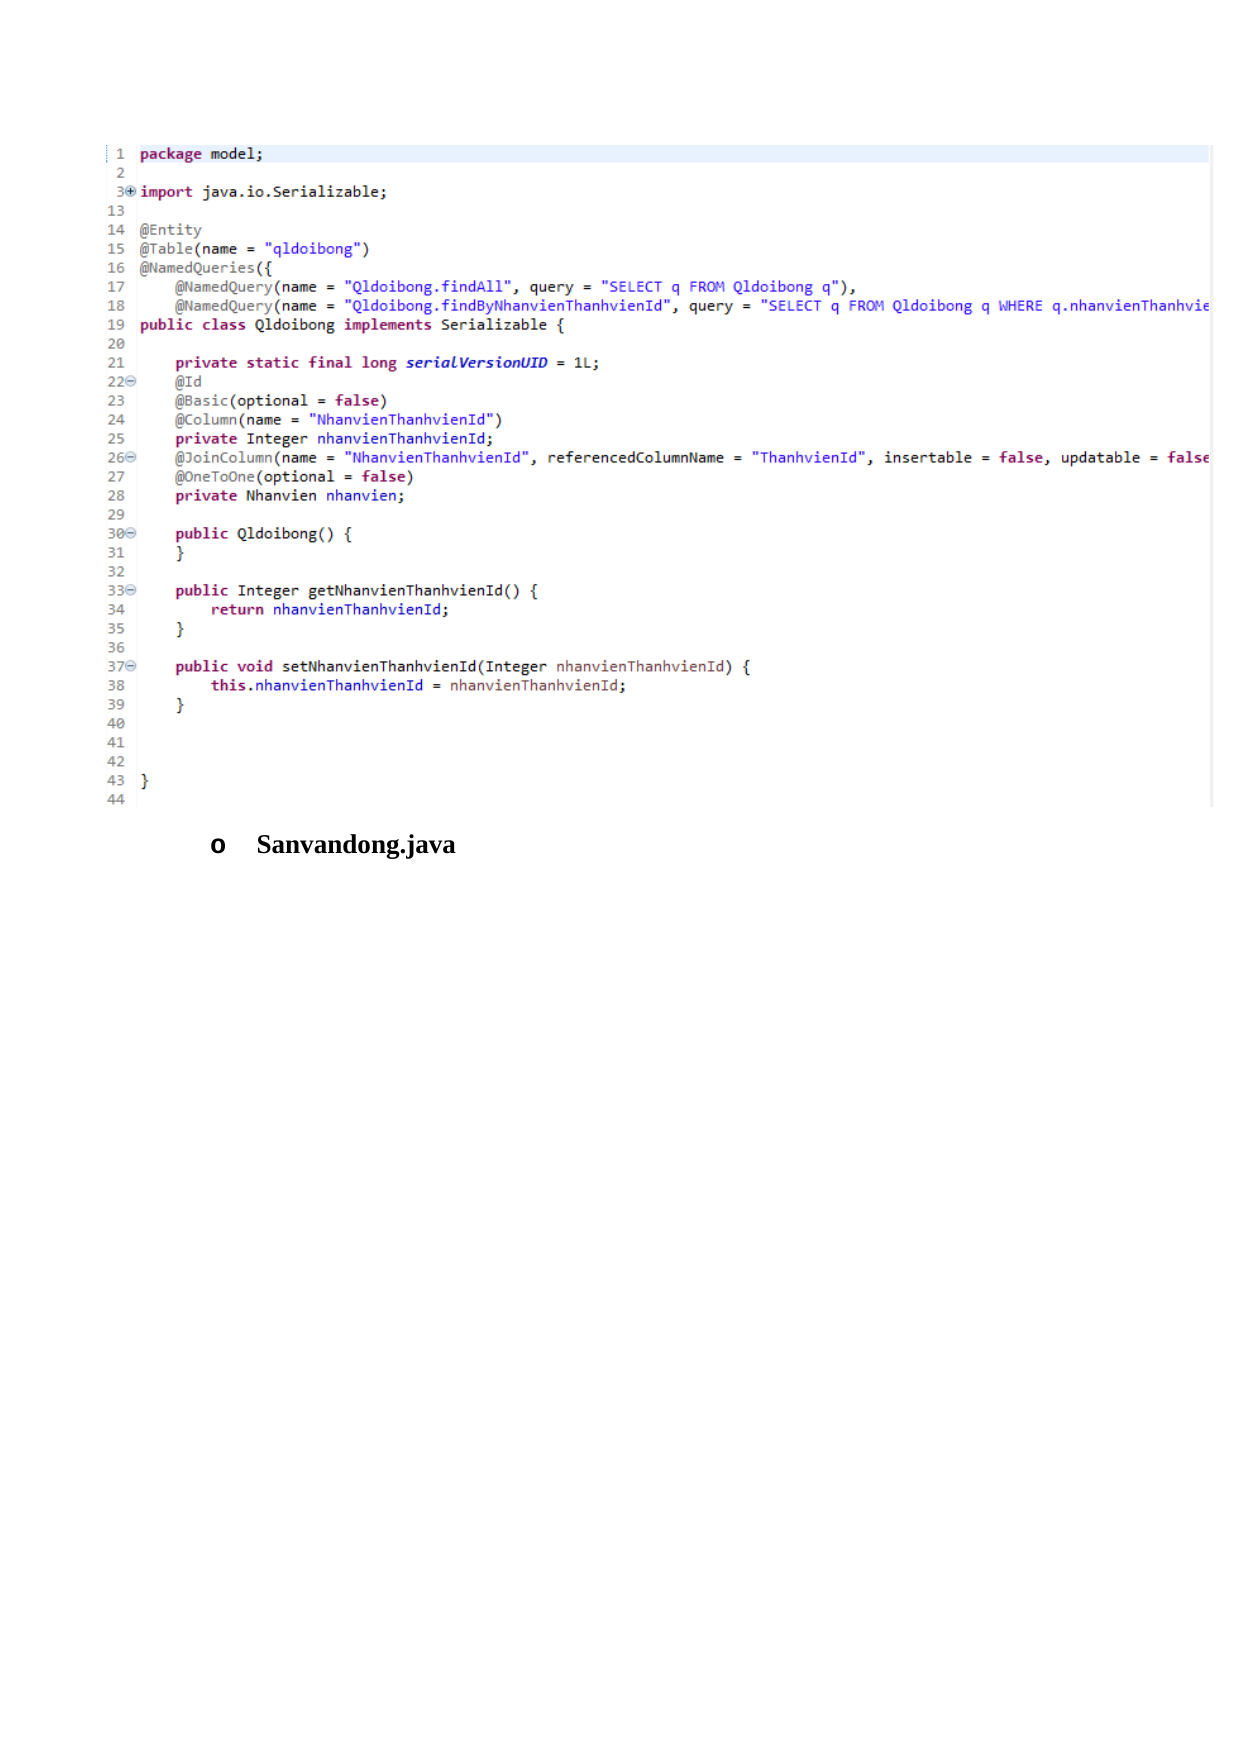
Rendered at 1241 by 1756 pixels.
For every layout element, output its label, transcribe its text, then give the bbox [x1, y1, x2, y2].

picture [106, 145, 1214, 807]
list Sanvandong.java [181, 828, 1052, 861]
